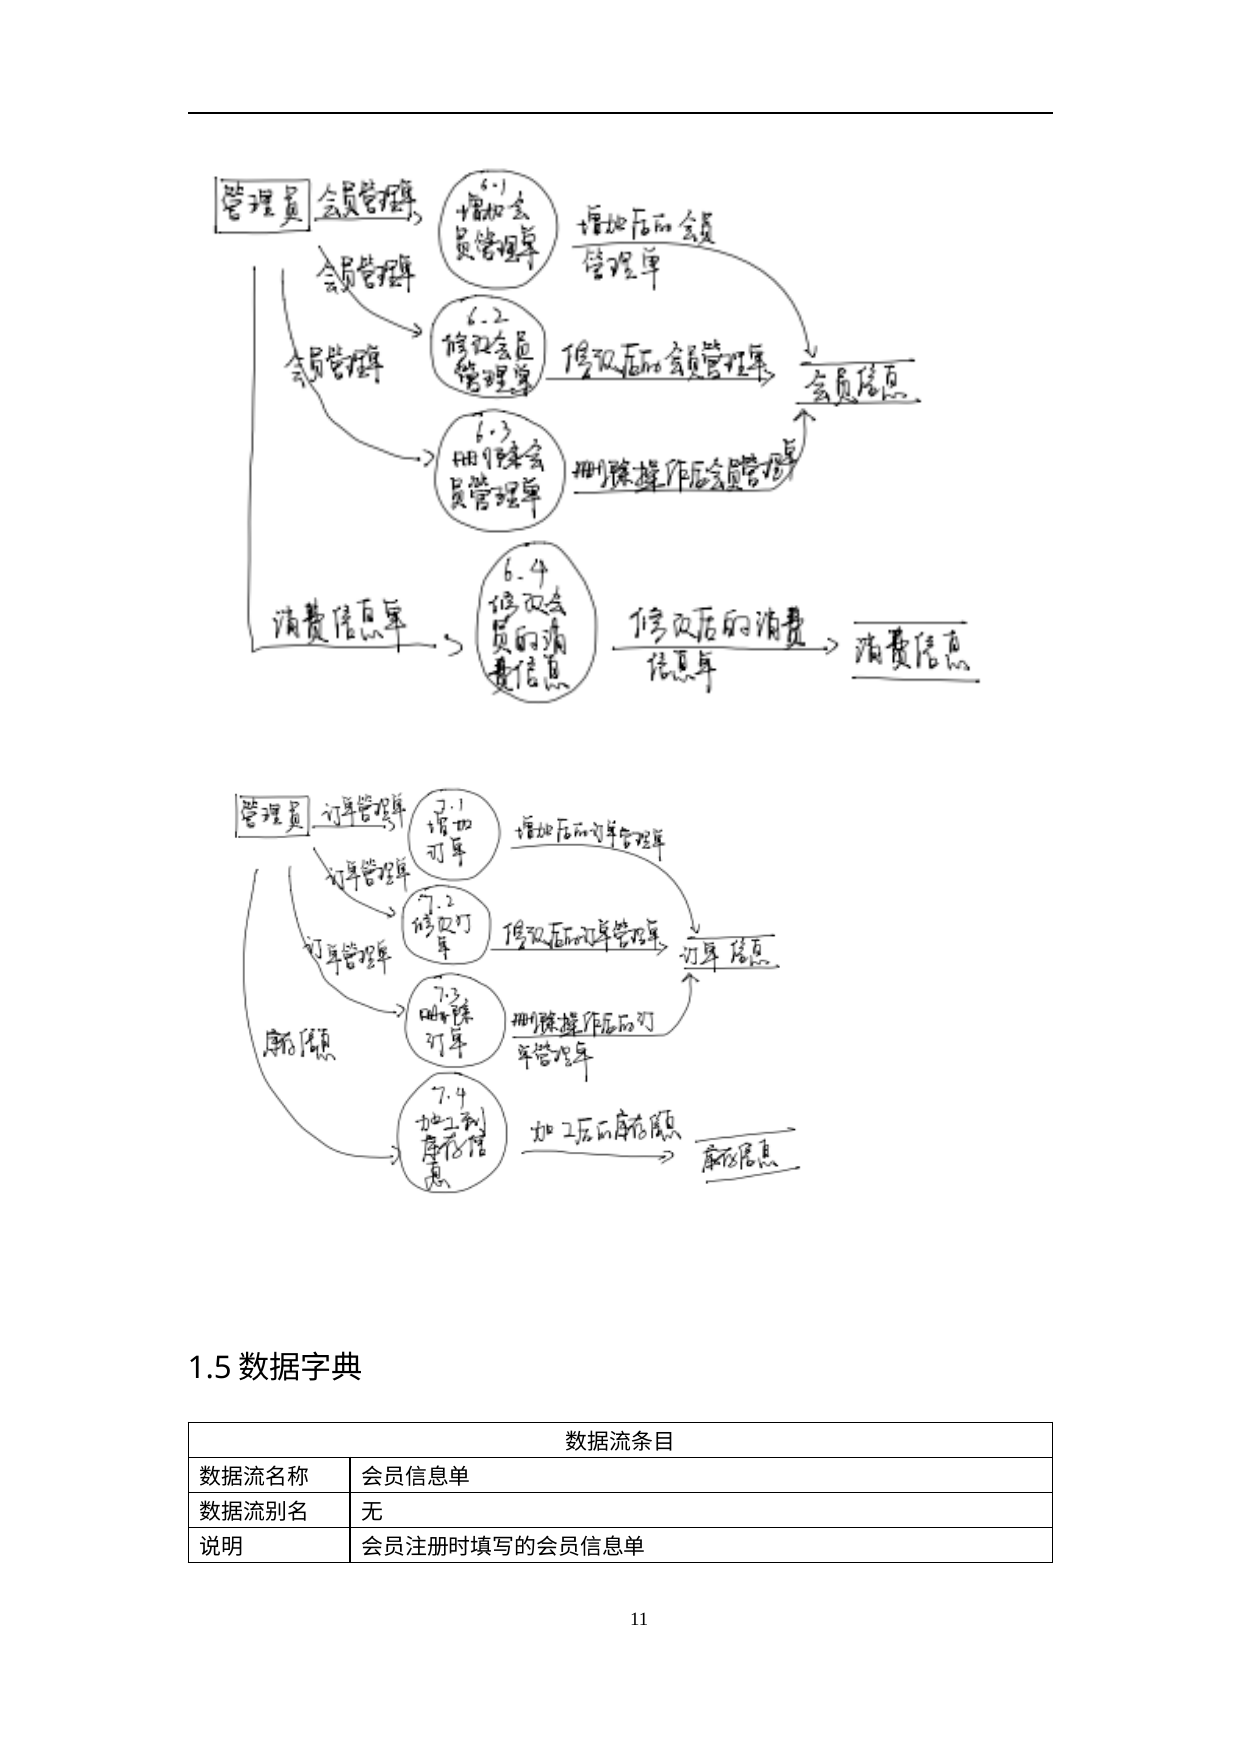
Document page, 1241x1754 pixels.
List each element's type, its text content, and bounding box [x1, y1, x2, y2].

table_cell 说明 [189, 1528, 349, 1562]
picture [187, 741, 880, 1223]
picture [187, 163, 1033, 726]
table_cell 数据流别名 [189, 1493, 349, 1527]
table_header 数据流条目 [189, 1423, 1052, 1457]
table_cell 无 [351, 1493, 1052, 1527]
table_cell 会员信息单 [351, 1458, 1052, 1492]
subtitle 1.5数据字典 [187, 1331, 1053, 1399]
table_cell 会员注册时填写的会员信息单 [351, 1528, 1052, 1562]
table_cell 数据流名称 [189, 1458, 349, 1492]
